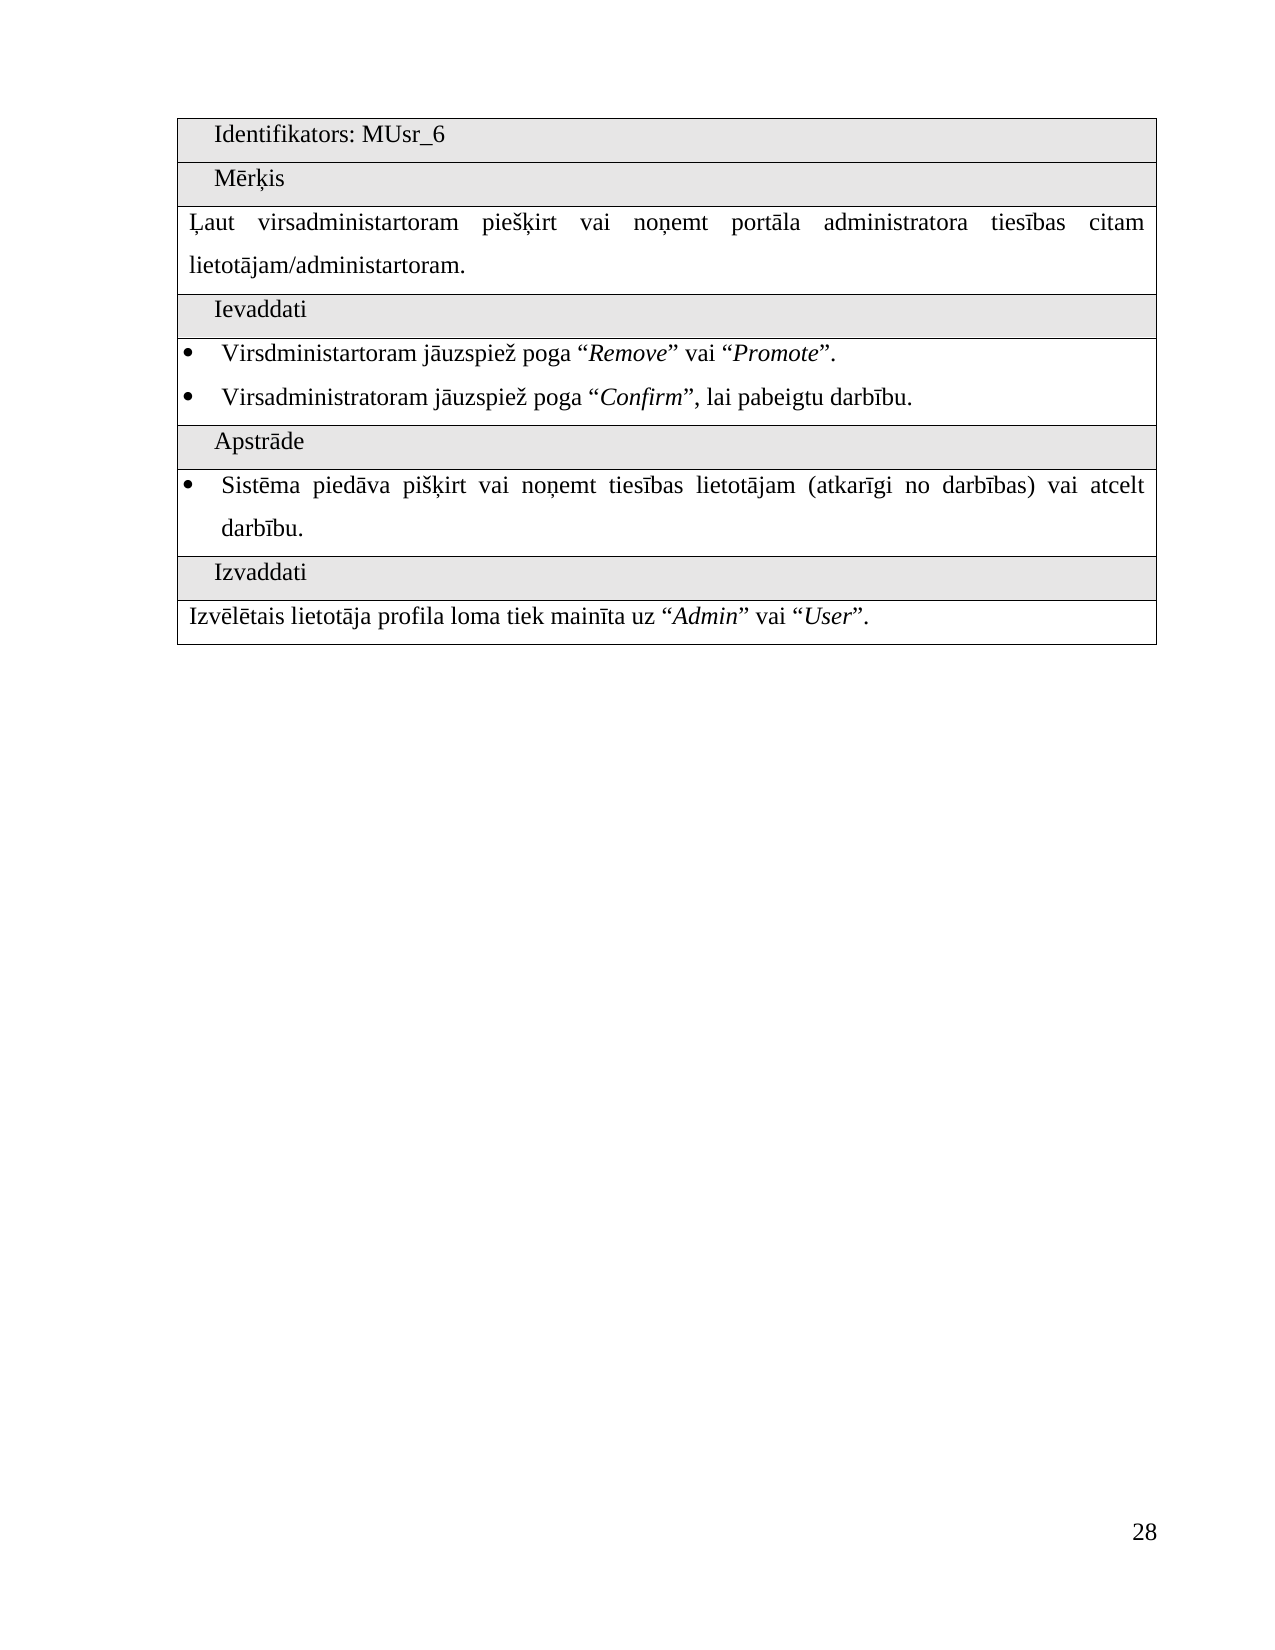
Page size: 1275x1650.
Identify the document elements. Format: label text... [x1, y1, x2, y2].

table_cell Ļaut virsadministartoram piešķirt vai noņemt portāla administratora tiesības citam lietotājam/administartoram. [178, 207, 1156, 293]
table_cell Izvēlētais lietotāja profila loma tiek mainīta uz “Admin” vai “User”. [178, 601, 1156, 644]
table_cell Apstrāde [178, 426, 1156, 469]
table_cell Virsdministartoram jāuzspiež poga “Remove” vai “Promote”. Virsadministratoram jāuzspiež poga “Confirm”, lai pabeigtu darbību. [178, 339, 1156, 425]
table_header Identifikators: MUsr_6 [178, 119, 1156, 162]
table_cell Ievaddati [178, 295, 1156, 337]
table_cell Sistēma piedāva pišķirt vai noņemt tiesības lietotājam (atkarīgi no darbības) vai atcelt darbību. [178, 470, 1156, 556]
table_cell Izvaddati [178, 557, 1156, 600]
table_cell Mērķis [178, 163, 1156, 206]
